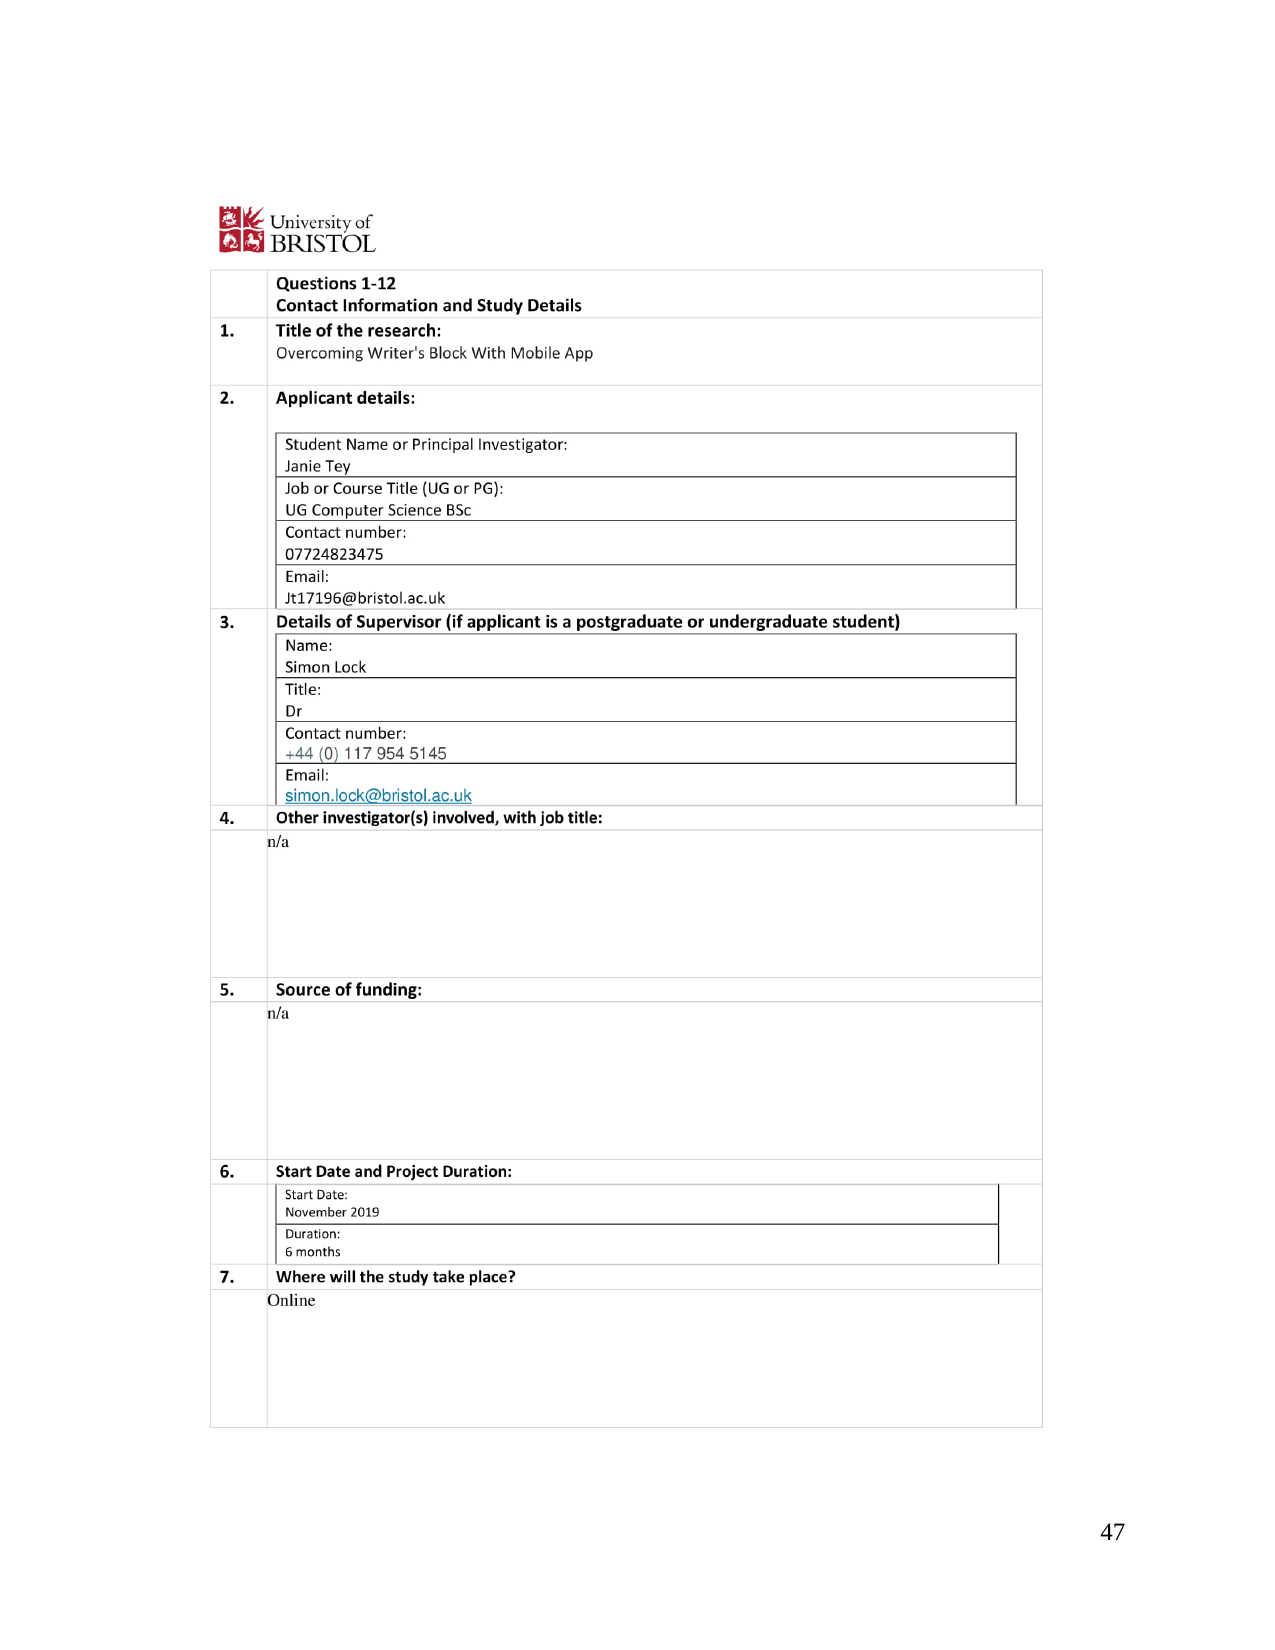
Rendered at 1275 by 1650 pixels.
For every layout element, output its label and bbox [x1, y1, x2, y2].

picture [150, 150, 1106, 1500]
